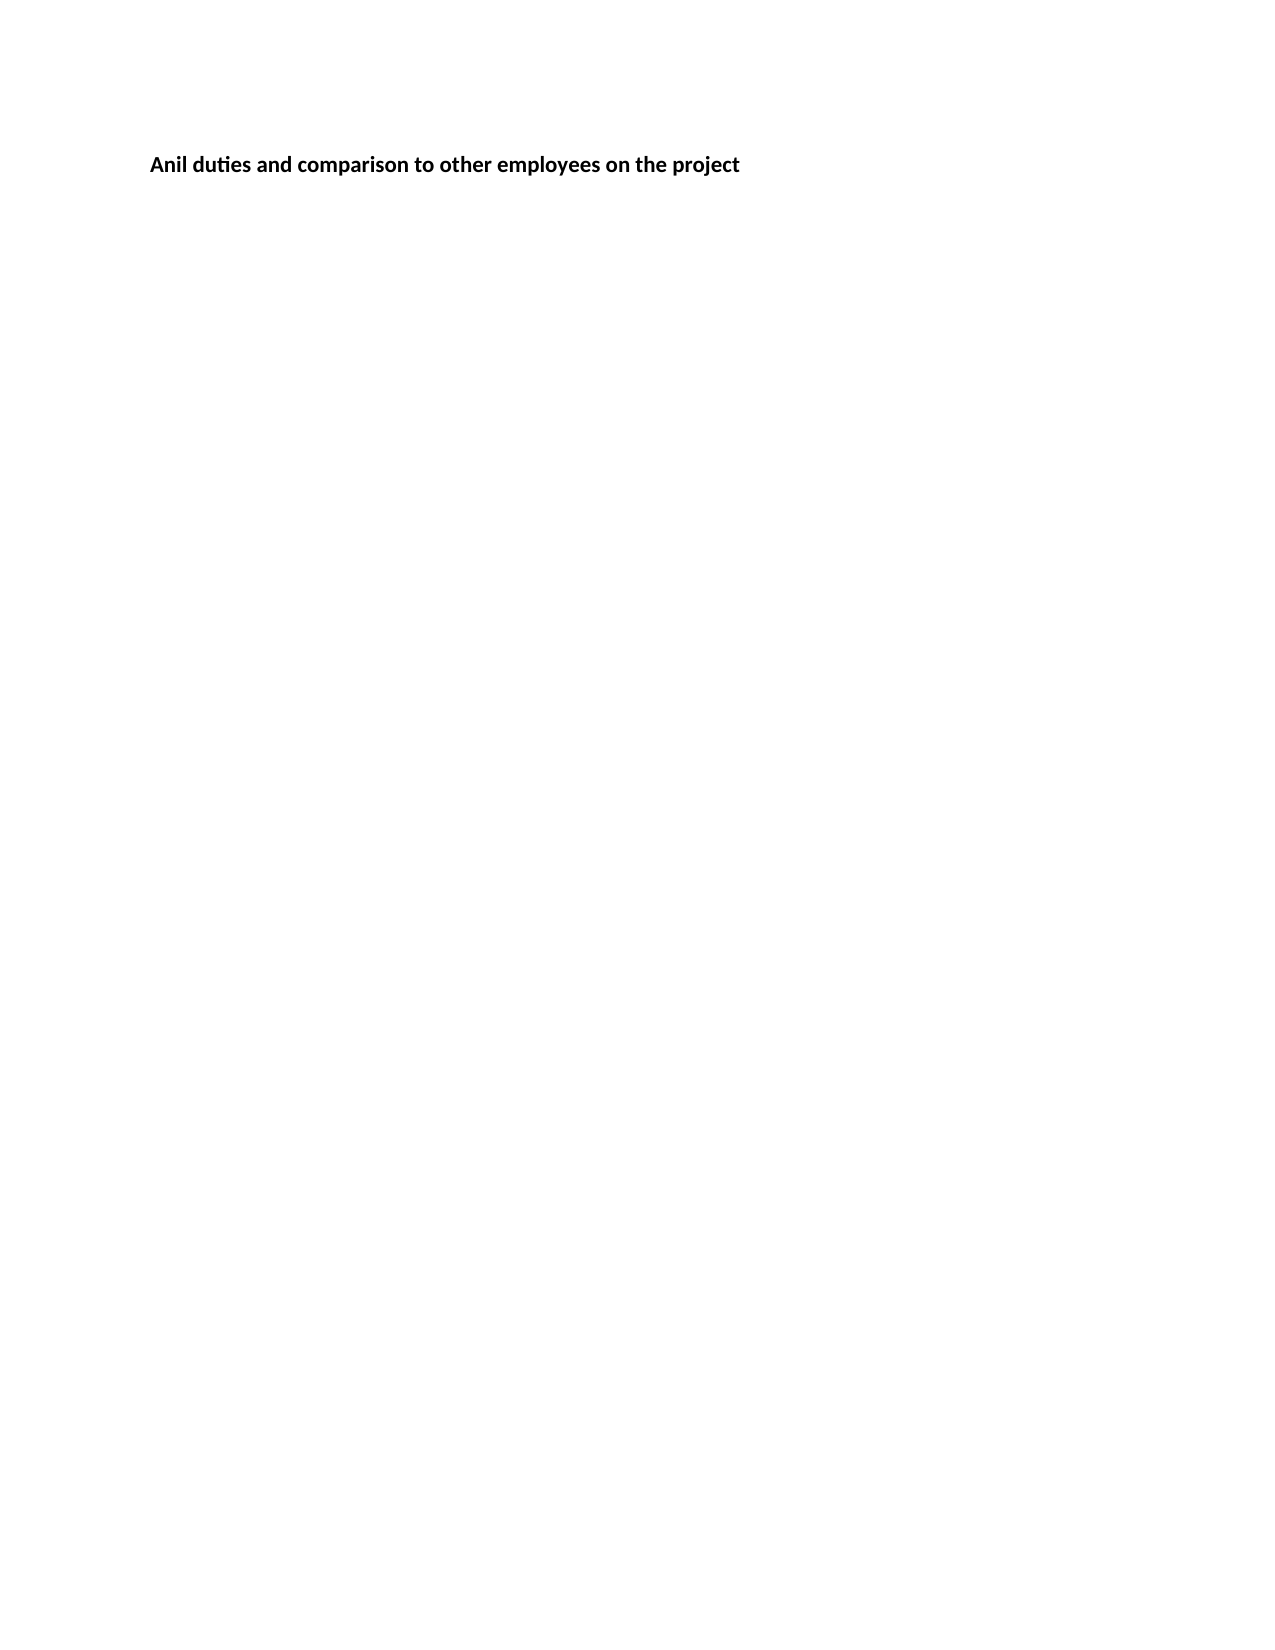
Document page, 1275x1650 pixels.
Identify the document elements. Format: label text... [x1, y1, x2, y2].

text Anil duties and comparison to other employees on the project [150, 150, 1125, 178]
